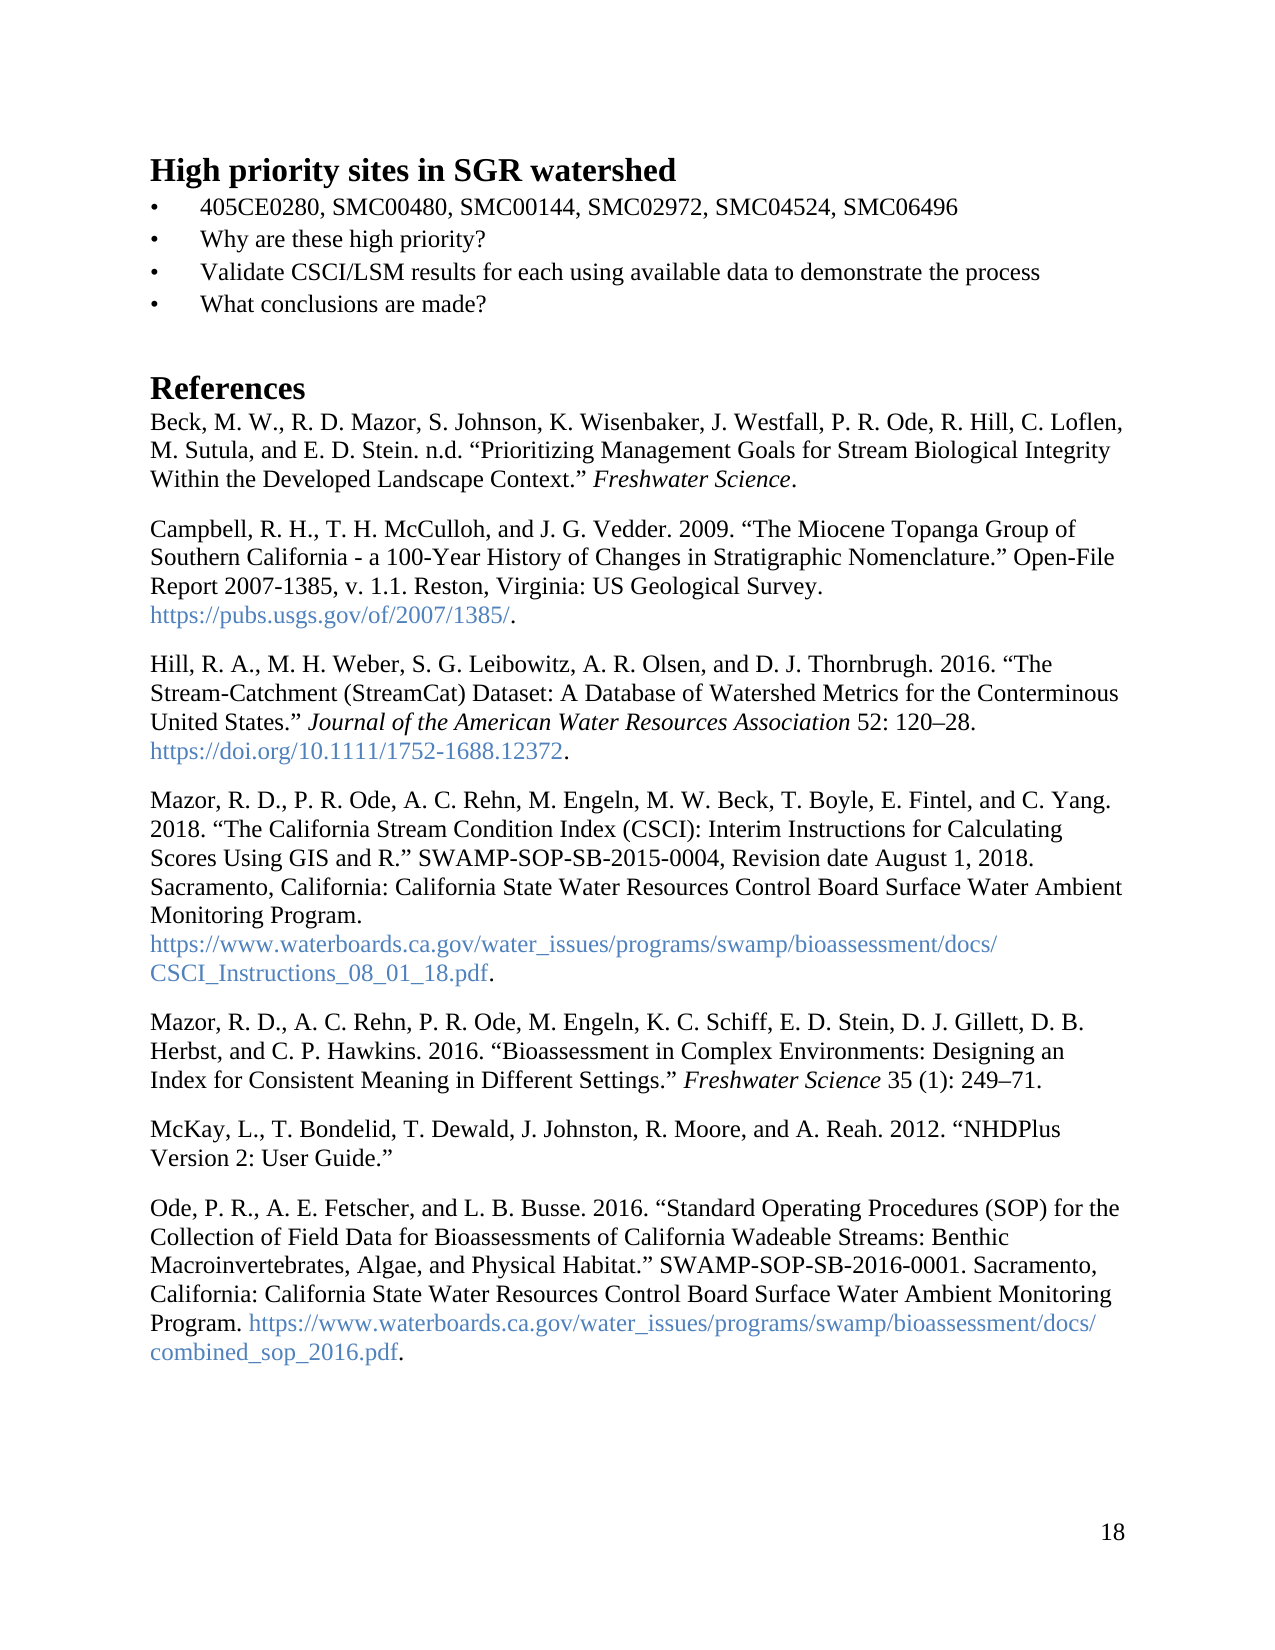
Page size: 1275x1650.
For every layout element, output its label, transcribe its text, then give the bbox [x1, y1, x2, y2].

text Campbell, R. H., T. H. McCulloh, and J. G. Vedder. 2009. “The Miocene Topanga Group of Southern California - a 100-Year History of Changes in Stratigraphic Nomenclature.” Open-File Report 2007-1385, v. 1.1. Reston, Virginia: US Geological Survey. https://pubs.usgs.gov/of/2007/1385/. [150, 514, 1125, 629]
text McKay, L., T. Bondelid, T. Dewald, J. Johnston, R. Moore, and A. Reah. 2012. “NHDPlus Version 2: User Guide.” [150, 1114, 1125, 1172]
text Mazor, R. D., A. C. Rehn, P. R. Ode, M. Engeln, K. C. Schiff, E. D. Stein, D. J. Gillett, D. B. Herbst, and C. P. Hawkins. 2016. “Bioassessment in Complex Environments: Designing an Index for Consistent Meaning in Different Settings.” Freshwater Science 35 (1): 249–71. [150, 1007, 1125, 1094]
list Validate CSCI/LSM results for each using available data to demonstrate the process [150, 257, 1125, 286]
text Hill, R. A., M. H. Weber, S. G. Leibowitz, A. R. Olsen, and D. J. Thornbrugh. 2016. “The Stream-Catchment (StreamCat) Dataset: A Database of Watershed Metrics for the Conterminous United States.” Journal of the American Water Resources Association 52: 120–28. https://doi.org/10.1111/1752-1688.12372. [150, 649, 1125, 764]
subtitle References [150, 368, 1125, 407]
text Ode, P. R., A. E. Fetscher, and L. B. Busse. 2016. “Standard Operating Procedures (SOP) for the Collection of Field Data for Bioassessments of California Wadeable Streams: Benthic Macroinvertebrates, Algae, and Physical Habitat.” SWAMP-SOP-SB-2016-0001. Sacramento, California: California State Water Resources Control Board Surface Water Ambient Monitoring Program. https://www.waterboards.ca.gov/water_issues/programs/swamp/bioassessment/docs/combined_sop_2016.pdf. [150, 1193, 1125, 1365]
list What conclusions are made? [150, 289, 1125, 318]
list Why are these high priority? [150, 224, 1125, 253]
text Beck, M. W., R. D. Mazor, S. Johnson, K. Wisenbaker, J. Westfall, P. R. Ode, R. Hill, C. Loflen, M. Sutula, and E. D. Stein. n.d. “Prioritizing Management Goals for Stream Biological Integrity Within the Developed Landscape Context.” Freshwater Science. [150, 407, 1125, 493]
text Mazor, R. D., P. R. Ode, A. C. Rehn, M. Engeln, M. W. Beck, T. Boyle, E. Fintel, and C. Yang. 2018. “The California Stream Condition Index (CSCI): Interim Instructions for Calculating Scores Using GIS and R.” SWAMP-SOP-SB-2015-0004, Revision date August 1, 2018. Sacramento, California: California State Water Resources Control Board Surface Water Ambient Monitoring Program. https://www.waterboards.ca.gov/water_issues/programs/swamp/bioassessment/docs/CSCI_Instructions_08_01_18.pdf. [150, 785, 1125, 987]
subtitle High priority sites in SGR watershed [150, 150, 1125, 188]
list 405CE0280, SMC00480, SMC00144, SMC02972, SMC04524, SMC06496 [150, 192, 1125, 221]
